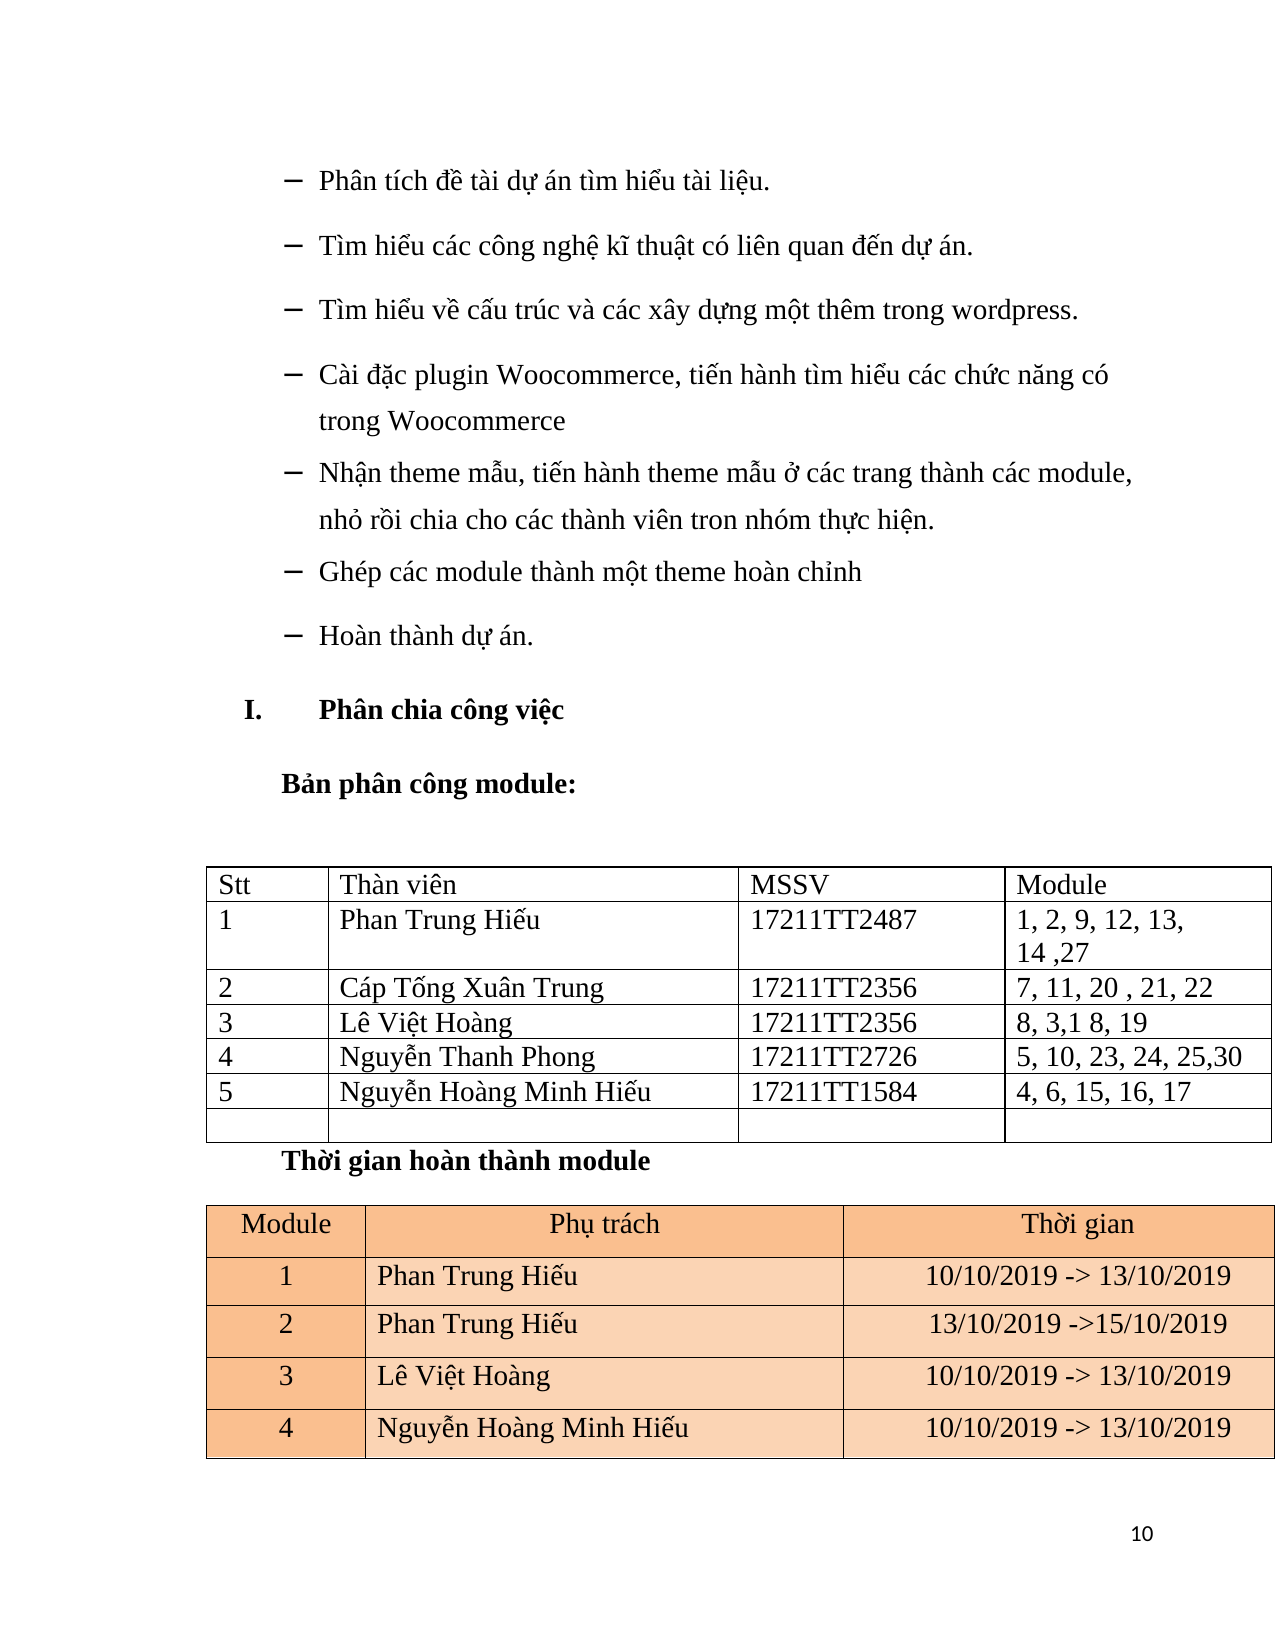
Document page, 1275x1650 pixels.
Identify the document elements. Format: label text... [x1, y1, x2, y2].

table_cell 5 [207, 1074, 328, 1107]
table_cell [1006, 1109, 1271, 1142]
table_cell Cáp Tống Xuân Trung [329, 970, 738, 1004]
list Nhận theme mẫu, tiến hành theme mẫu ở các trang thành các module, nhỏ rồi chia cho các thành viên tron nhóm thực hiện. [281, 439, 1153, 536]
table_cell 4, 6, 15, 16, 17 [1006, 1074, 1271, 1107]
subtitle Bản phân công module: [206, 766, 1153, 799]
table_cell [207, 1109, 328, 1142]
subtitle Phân chia công việc [244, 692, 1153, 726]
table_header Module [1006, 868, 1271, 901]
table_header MSSV [739, 868, 1004, 901]
table_cell 13/10/2019 ->15/10/2019 [844, 1306, 1274, 1357]
list Tìm hiểu các công nghệ kĩ thuật có liên quan đến dự án. [281, 212, 1153, 272]
table_cell 5, 10, 23, 24, 25,30 [1006, 1039, 1271, 1073]
table_cell Lê Việt Hoàng [329, 1005, 738, 1038]
table_cell 2 [207, 970, 328, 1004]
table_cell 4 [207, 1039, 328, 1073]
table_cell 2 [207, 1306, 365, 1357]
table_cell 17211TT1584 [739, 1074, 1004, 1107]
table_header Module [207, 1206, 365, 1257]
list Cài đặc plugin Woocommerce, tiến hành tìm hiểu các chức năng có trong Woocommerce [281, 341, 1153, 437]
table_cell 10/10/2019 -> 13/10/2019 [844, 1358, 1274, 1409]
table_cell 8, 3,1 8, 19 [1006, 1005, 1271, 1038]
table_cell Phan Trung Hiếu [366, 1306, 843, 1357]
list Tìm hiểu về cấu trúc và các xây dựng một thêm trong wordpress. [281, 277, 1153, 336]
table_cell 17211TT2356 [739, 1005, 1004, 1038]
table_header Thàn viên [329, 868, 738, 901]
table_cell 10/10/2019 -> 13/10/2019 [844, 1258, 1274, 1305]
table_cell Nguyễn Thanh Phong [329, 1039, 738, 1073]
table_cell 17211TT2356 [739, 970, 1004, 1004]
table_cell 3 [207, 1358, 365, 1409]
table_cell Phan Trung Hiếu [366, 1258, 843, 1305]
table_cell Nguyễn Hoàng Minh Hiếu [329, 1074, 738, 1107]
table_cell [844, 1410, 1274, 1457]
table_cell 1, 2, 9, 12, 13, 14 ,27 [1006, 902, 1271, 969]
table_header Stt [207, 868, 328, 901]
list Hoàn thành dự án. [281, 603, 1153, 662]
table_cell 7, 11, 20 , 21, 22 [1006, 970, 1271, 1004]
table_cell Lê Việt Hoàng [366, 1358, 843, 1409]
table_cell 4 [207, 1410, 365, 1457]
table_cell [739, 1109, 1004, 1142]
table_header Phụ trách [366, 1206, 843, 1257]
table_cell Phan Trung Hiếu [329, 902, 738, 969]
table_cell 3 [207, 1005, 328, 1038]
table_cell 1 [207, 902, 328, 969]
list Phân tích đề tài dự án tìm hiểu tài liệu. [281, 148, 1153, 207]
text Thời gian hoàn thành module [206, 1143, 1153, 1177]
table_cell 17211TT2726 [739, 1039, 1004, 1073]
table_cell Nguyễn Hoàng Minh Hiếu [366, 1410, 843, 1457]
table_header Thời gian [844, 1206, 1274, 1257]
list Ghép các module thành một theme hoàn chỉnh [281, 538, 1153, 598]
table_cell [329, 1109, 738, 1142]
table_cell 17211TT2487 [739, 902, 1004, 969]
